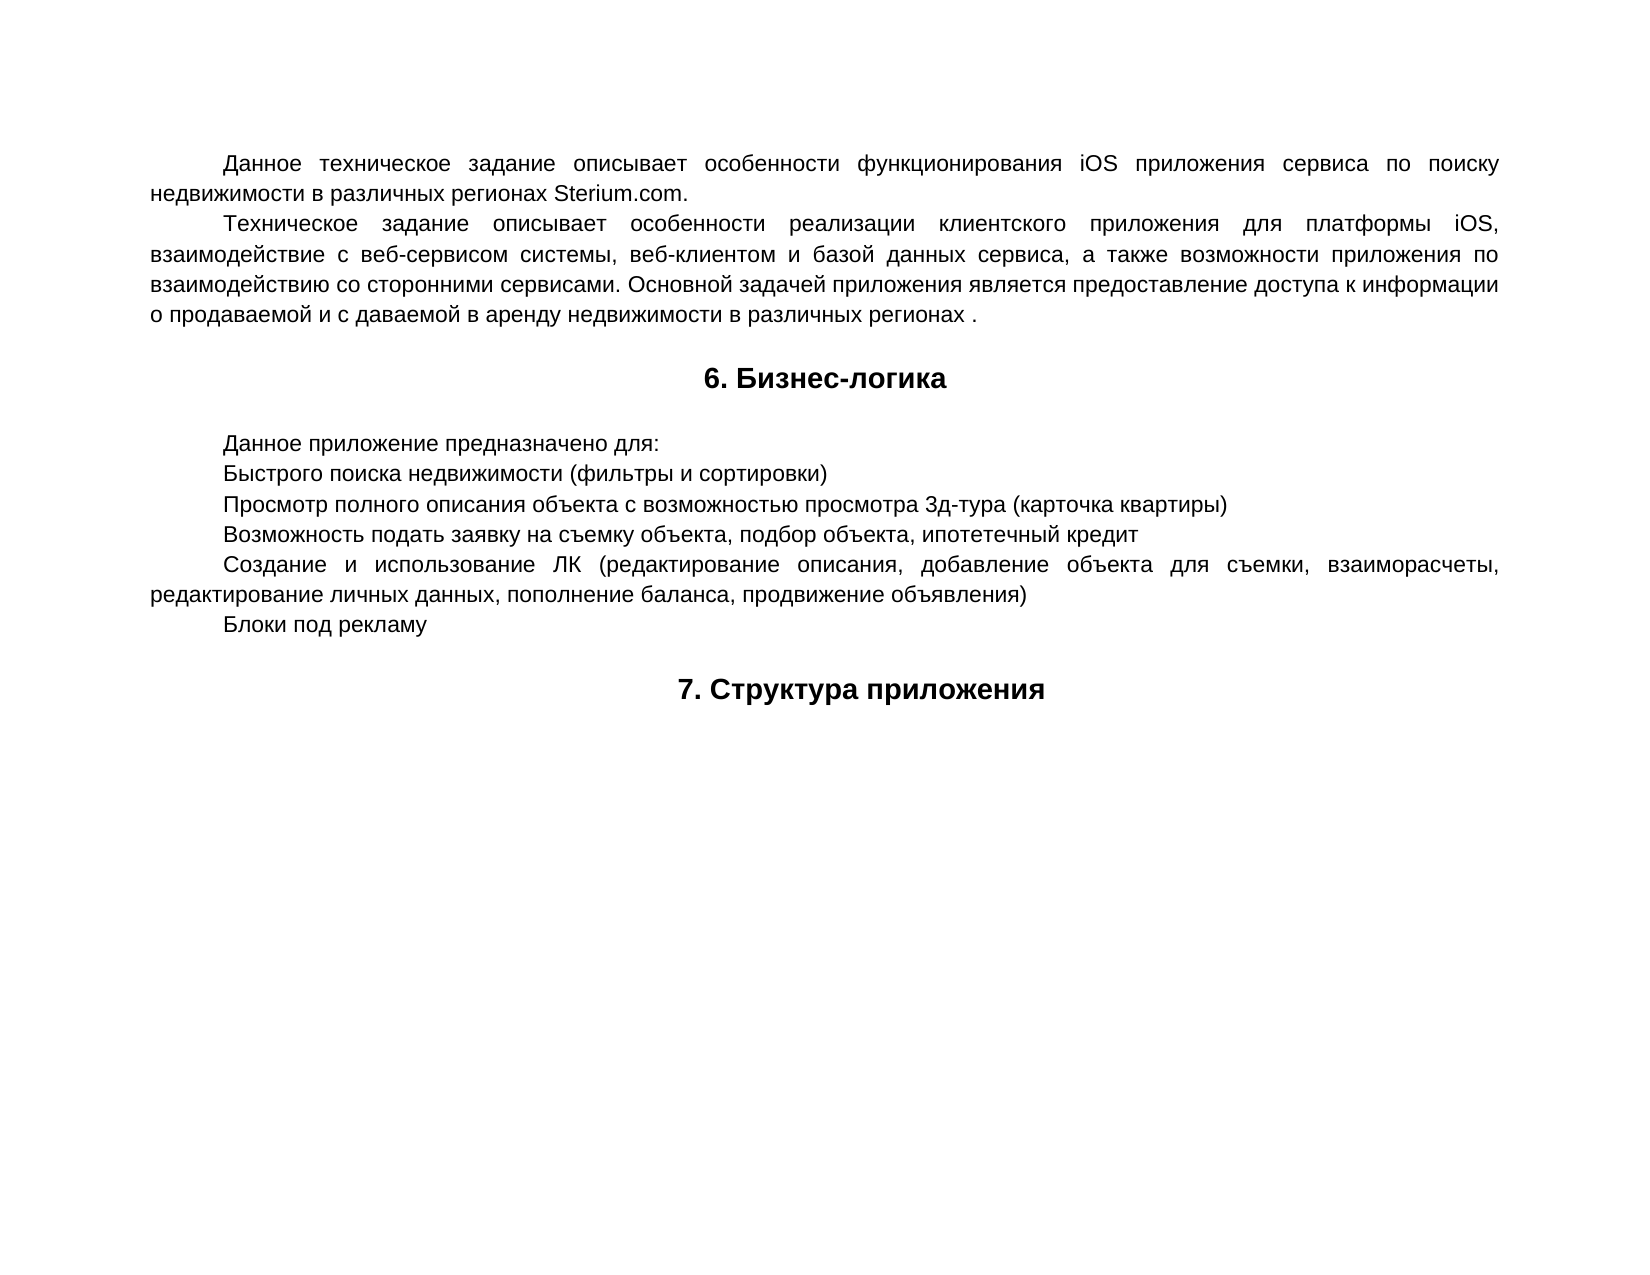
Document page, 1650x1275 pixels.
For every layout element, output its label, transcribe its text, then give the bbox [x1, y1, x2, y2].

text Данное техническое задание описывает особенности функционирования iOS приложения сервиса по поиску недвижимости в различных регионах Sterium.com. [150, 150, 1500, 207]
text Блоки под рекламу [150, 611, 1500, 638]
text Техническое задание описывает особенности реализации клиентского приложения для платформы iOS, взаимодействие с веб-сервисом системы, веб-клиентом и базой данных сервиса, а также возможности приложения по взаимодействию со сторонними сервисами. Основной задачей приложения является предоставление доступа к информации о продаваемой и с даваемой в аренду недвижимости в различных регионах . [150, 210, 1500, 327]
text 7. Структура приложения [150, 672, 1500, 705]
text Быстрого поиска недвижимости (фильтры и сортировки) [150, 460, 1500, 487]
text Просмотр полного описания объекта с возможностью просмотра 3д-тура (карточка квартиры) [150, 491, 1500, 517]
text 6. Бизнес-логика [150, 361, 1500, 395]
text Данное приложение предназначено для: [150, 430, 1500, 457]
text Создание и использование ЛК (редактирование описания, добавление объекта для съемки, взаиморасчеты, редактирование личных данных, пополнение баланса, продвижение объявления) [150, 551, 1500, 608]
text Возможность подать заявку на съемку объекта, подбор объекта, ипотетечный кредит [150, 521, 1500, 547]
